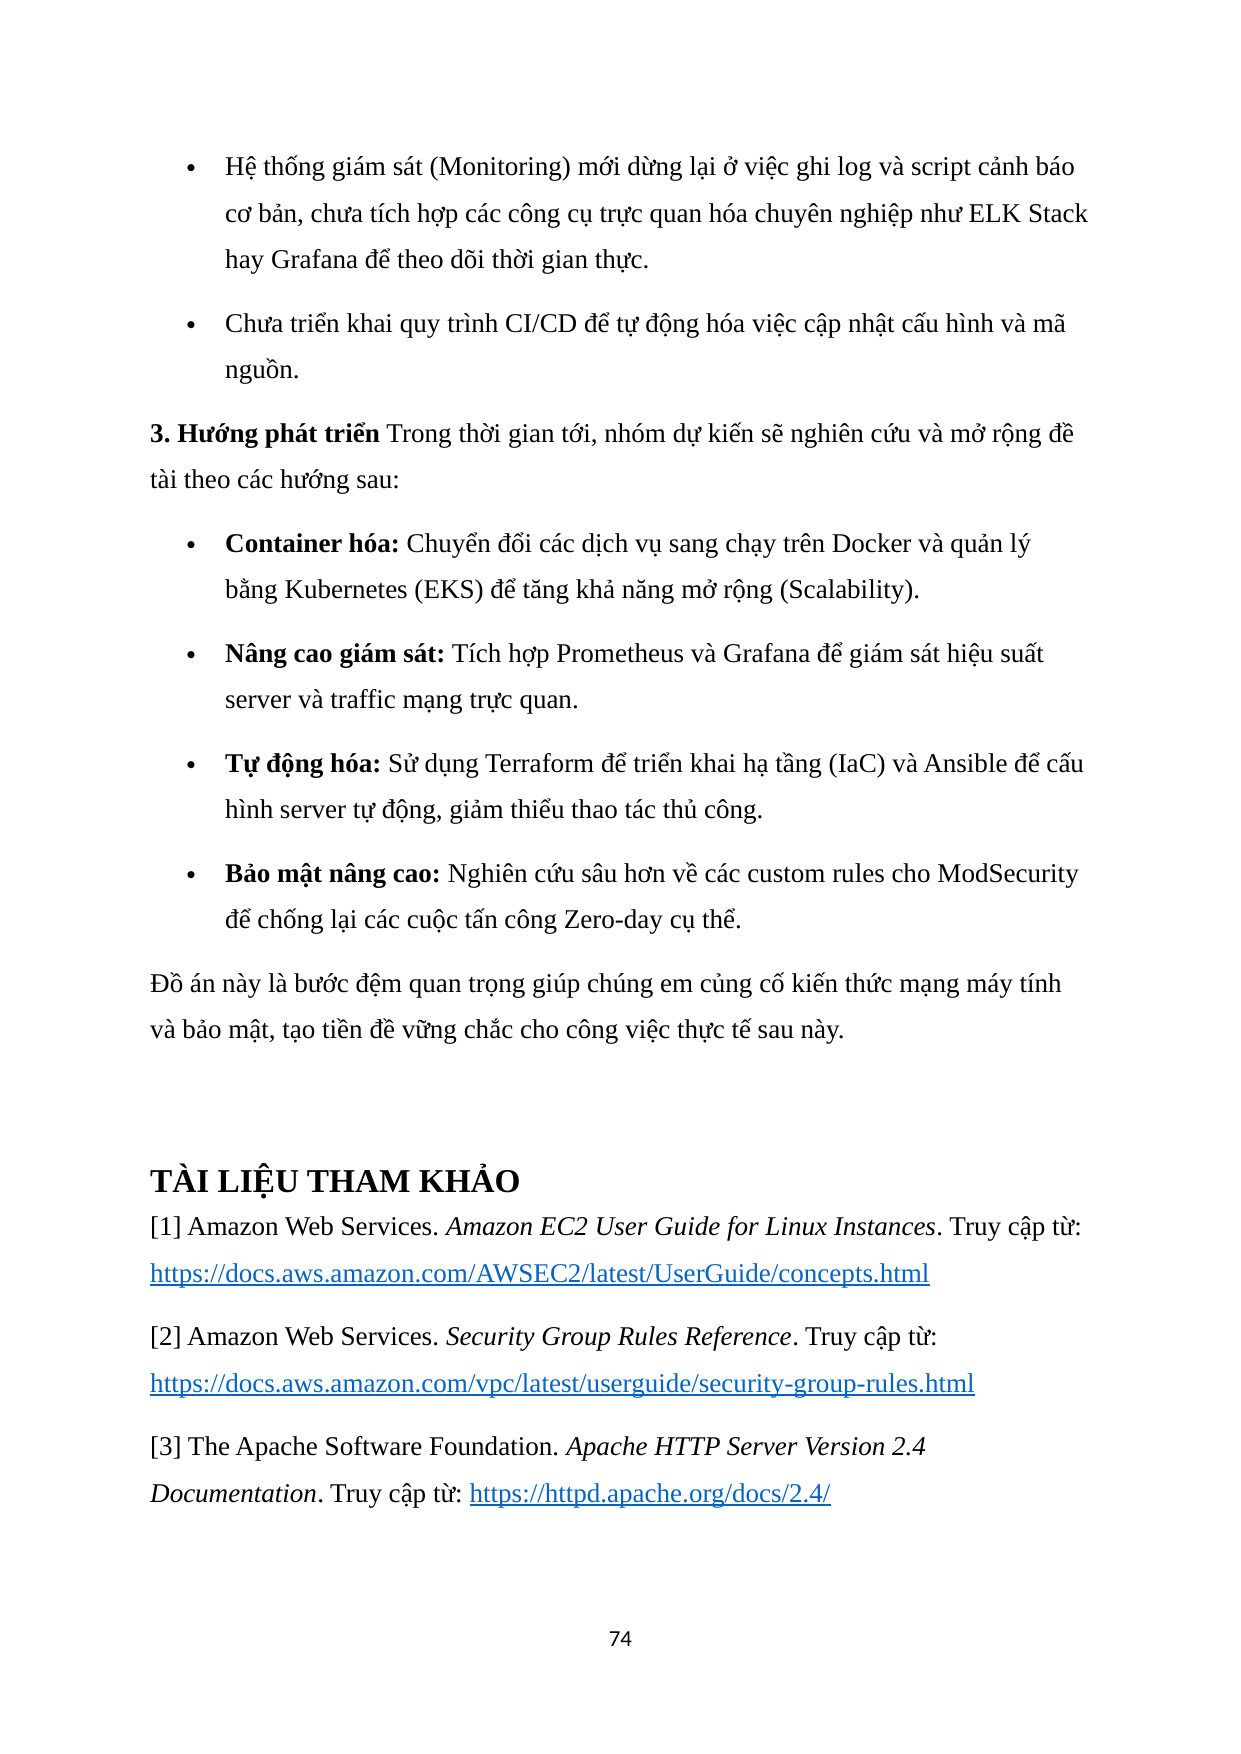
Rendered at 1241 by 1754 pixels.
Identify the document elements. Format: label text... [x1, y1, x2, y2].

list Tự động hóa: Sử dụng Terraform để triển khai hạ tầng (IaC) và Ansible để cấu hình server tự động, giảm thiểu thao tác thủ công. [187, 747, 1090, 824]
subtitle TÀI LIỆU THAM KHẢO [150, 1161, 1090, 1199]
list Nâng cao giám sát: Tích hợp Prometheus và Grafana để giám sát hiệu suất server và traffic mạng trực quan. [187, 637, 1090, 714]
text [1] Amazon Web Services. Amazon EC2 User Guide for Linux Instances. Truy cập từ: https://docs.aws.amazon.com/AWSEC2/latest/UserGuide/concepts.html [150, 1211, 1090, 1288]
text Đồ án này là bước đệm quan trọng giúp chúng em củng cố kiến thức mạng máy tính và bảo mật, tạo tiền đề vững chắc cho công việc thực tế sau này. [150, 967, 1090, 1044]
list Hệ thống giám sát (Monitoring) mới dừng lại ở việc ghi log và script cảnh báo cơ bản, chưa tích hợp các công cụ trực quan hóa chuyên nghiệp như ELK Stack hay Grafana để theo dõi thời gian thực. [187, 150, 1090, 274]
text [2] Amazon Web Services. Security Group Rules Reference. Truy cập từ: https://docs.aws.amazon.com/vpc/latest/userguide/security-group-rules.html [150, 1321, 1090, 1398]
text [3] The Apache Software Foundation. Apache HTTP Server Version 2.4 Documentation. Truy cập từ: https://httpd.apache.org/docs/2.4/ [150, 1431, 1090, 1508]
list Chưa triển khai quy trình CI/CD để tự động hóa việc cập nhật cấu hình và mã nguồn. [187, 307, 1090, 384]
text 3. Hướng phát triển Trong thời gian tới, nhóm dự kiến sẽ nghiên cứu và mở rộng đề tài theo các hướng sau: [150, 417, 1090, 494]
list Bảo mật nâng cao: Nghiên cứu sâu hơn về các custom rules cho ModSecurity để chống lại các cuộc tấn công Zero-day cụ thể. [187, 857, 1090, 934]
list Container hóa: Chuyển đổi các dịch vụ sang chạy trên Docker và quản lý bằng Kubernetes (EKS) để tăng khả năng mở rộng (Scalability). [187, 527, 1090, 604]
